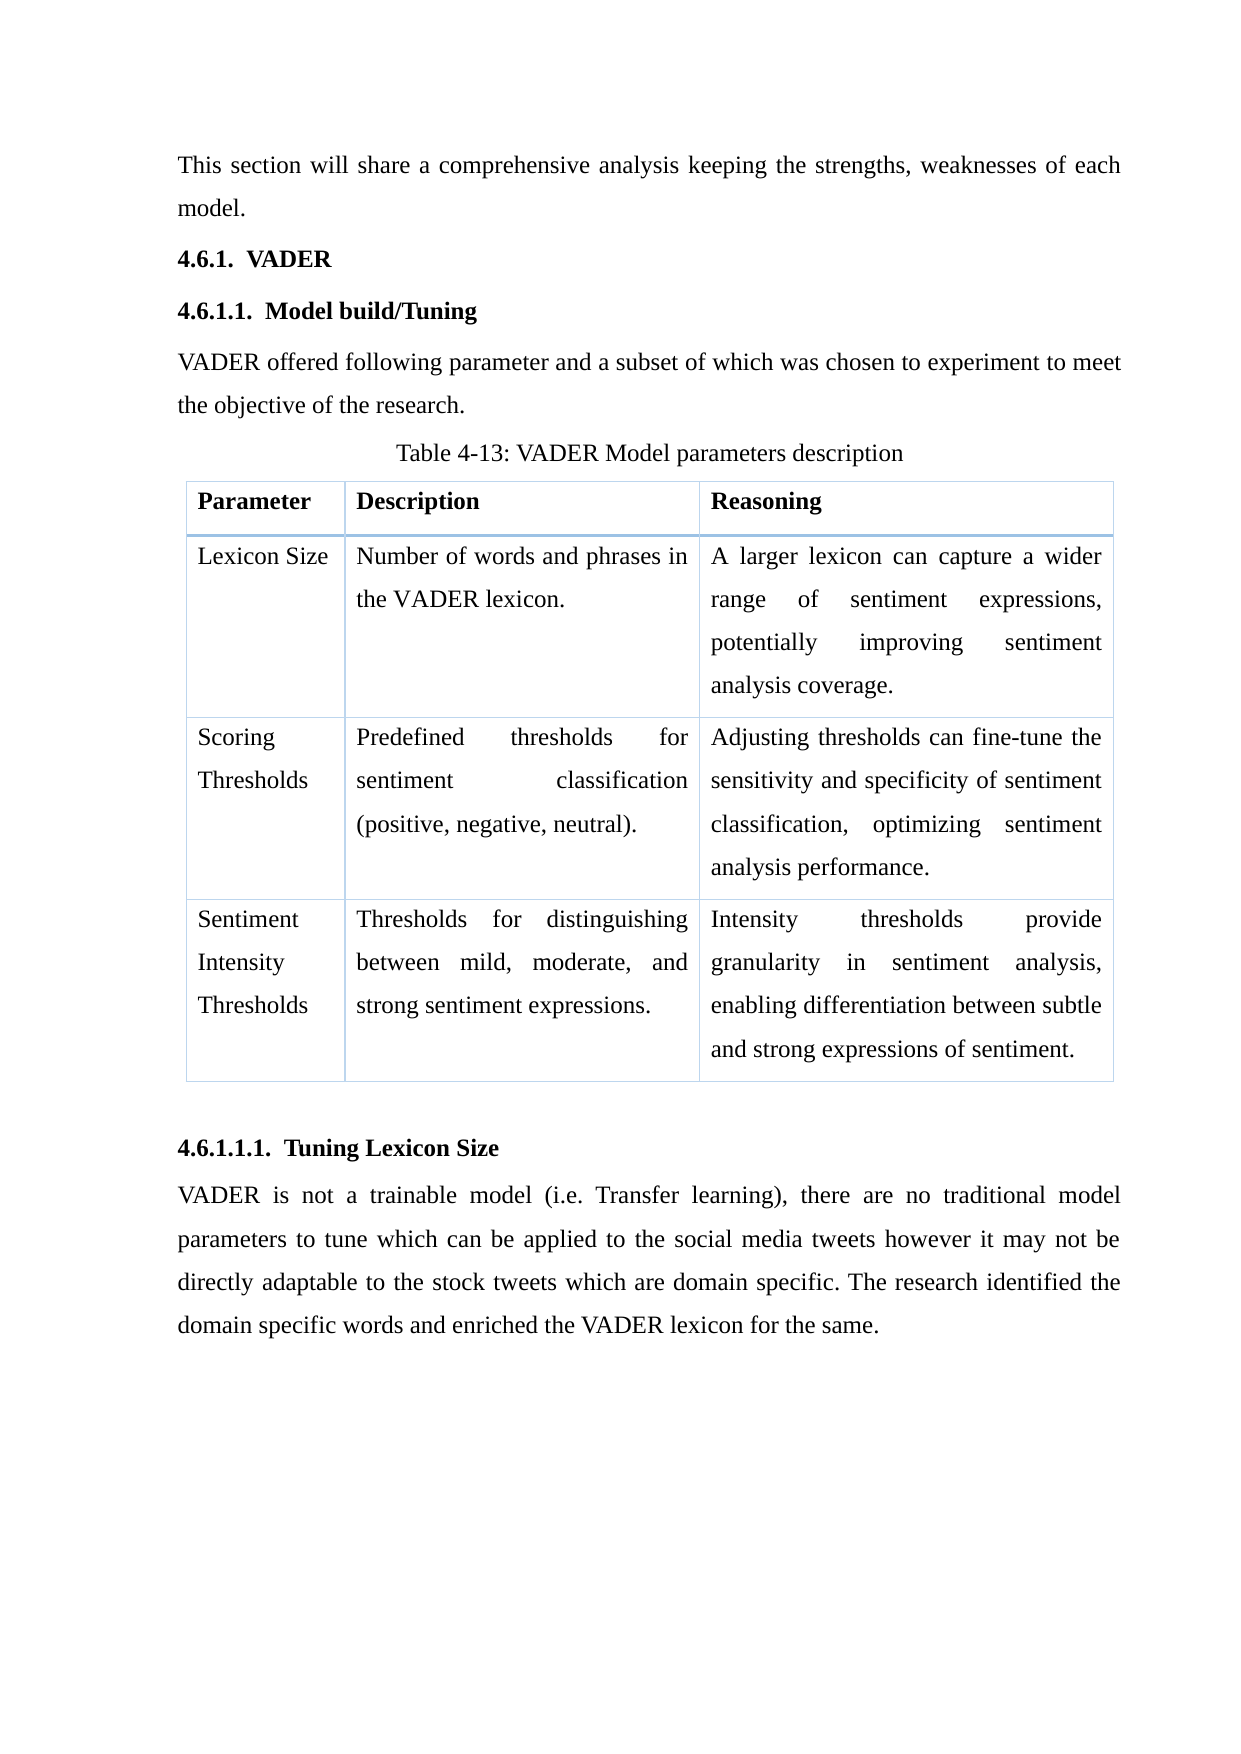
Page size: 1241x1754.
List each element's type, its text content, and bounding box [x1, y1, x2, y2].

text VADER offered following parameter and a subset of which was chosen to experiment to meet the objective of the research. [177, 347, 1122, 419]
subtitle Tuning Lexicon Size [177, 1133, 1122, 1162]
subtitle Model build/Tuning [177, 296, 1122, 325]
table_header Description [346, 482, 699, 533]
table_header Parameter [187, 482, 344, 533]
table_cell Adjusting thresholds can fine-tune the sensitivity and specificity of sentiment classification, optimizing sentiment analysis performance. [700, 718, 1113, 899]
table_cell Sentiment Intensity Thresholds [187, 900, 344, 1081]
table_cell Thresholds for distinguishing between mild, moderate, and strong sentiment expressions. [346, 900, 699, 1081]
text VADER is not a trainable model (i.e. Transfer learning), there are no traditional model parameters to tune which can be applied to the social media tweets however it may not be directly adaptable to the stock tweets which are domain specific. The research identified the domain specific words and enriched the VADER lexicon for the same. [177, 1181, 1122, 1339]
table_header Reasoning [700, 482, 1113, 533]
table_cell Predefined thresholds for sentiment classification (positive, negative, neutral). [346, 718, 699, 899]
table_cell Lexicon Size [187, 537, 344, 717]
table_cell Intensity thresholds provide granularity in sentiment analysis, enabling differentiation between subtle and strong expressions of sentiment. [700, 900, 1113, 1081]
text This section will share a comprehensive analysis keeping the strengths, weaknesses of each model. [177, 150, 1122, 222]
table_cell A larger lexicon can capture a wider range of sentiment expressions, potentially improving sentiment analysis coverage. [700, 537, 1113, 717]
table_cell Number of words and phrases in the VADER lexicon. [346, 537, 699, 717]
table_cell Scoring Thresholds [187, 718, 344, 899]
subtitle VADER [177, 244, 1122, 273]
